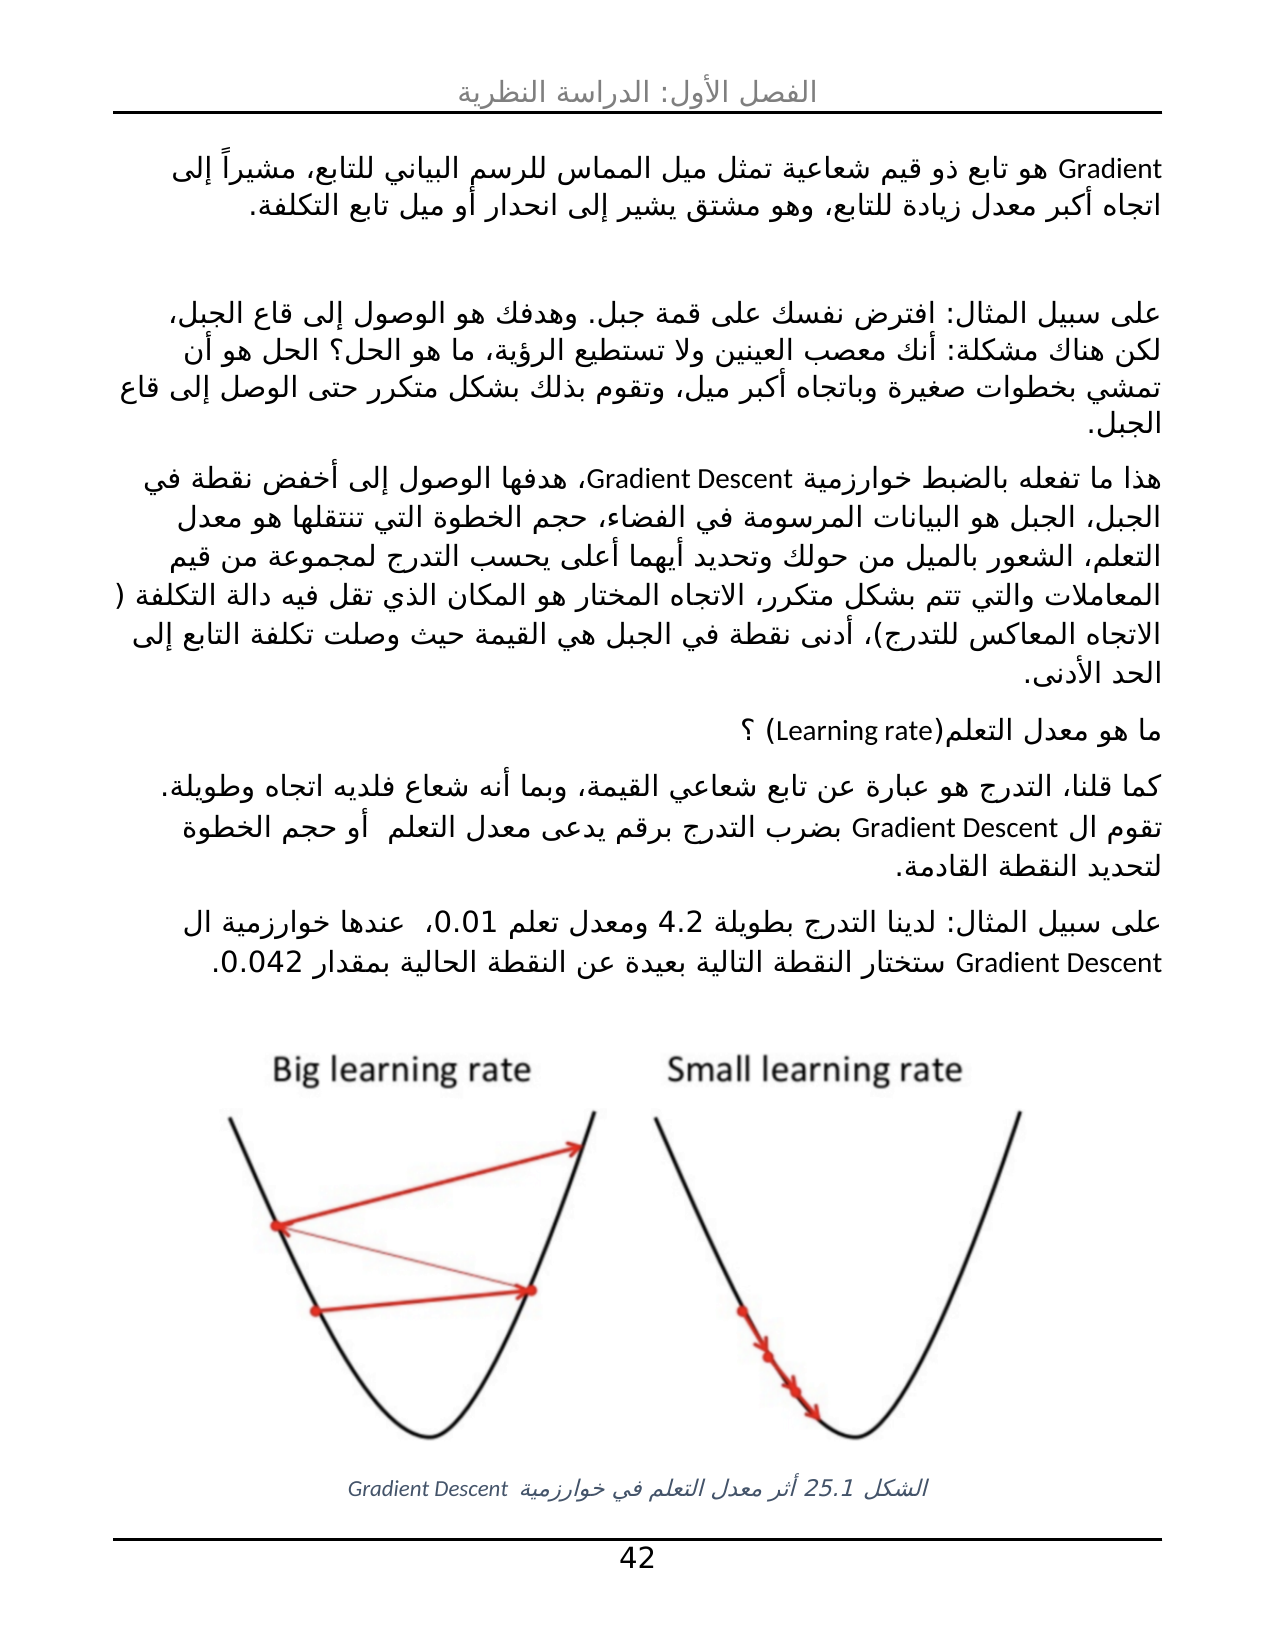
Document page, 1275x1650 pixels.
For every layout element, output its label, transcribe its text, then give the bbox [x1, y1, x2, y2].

picture [172, 1029, 1103, 1465]
text على سبيل المثال: افترض نفسك على قمة جبل. وهدفك هو الوصول إلى قاع الجبل، لكن هناك مشكلة: أنك معصب العينين ولا تستطيع الرؤية، ما هو الحل؟ الحل هو أن تمشي بخطوات صغيرة وباتجاه أكبر ميل، وتقوم بذلك بشكل متكرر حتى الوصل إلى قاع الجبل. [112, 297, 1162, 441]
text Gradient هو تابع ذو قيم شعاعية تمثل ميل المماس للرسم البياني للتابع، مشيراً إلى اتجاه أكبر معدل زيادة للتابع، وهو مشتق يشير إلى انحدار أو ميل تابع التكلفة. [112, 150, 1162, 222]
text على سبيل المثال: لدينا التدرج بطويلة 4.2 ومعدل تعلم 0.01، عندها خوارزمية ال Gradient Descent ستختار النقطة التالية بعيدة عن النقطة الحالية بمقدار 0.042. [112, 905, 1162, 980]
text كما قلنا، التدرج هو عبارة عن تابع شعاعي القيمة، وبما أنه شعاع فلديه اتجاه وطويلة. تقوم ال Gradient Descent بضرب التدرج برقم يدعى معدل التعلم أو حجم الخطوة لتحديد النقطة القادمة. [112, 770, 1162, 883]
text ما هو معدل التعلم(Learning rate) ؟ [112, 712, 1162, 748]
text هذا ما تفعله بالضبط خوارزمية Gradient Descent، هدفها الوصول إلى أخفض نقطة في الجبل، الجبل هو البيانات المرسومة في الفضاء، حجم الخطوة التي تنتقلها هو معدل التعلم، الشعور بالميل من حولك وتحديد أيهما أعلى يحسب التدرج لمجموعة من قيم المعاملات والتي تتم بشكل متكرر، الاتجاه المختار هو المكان الذي تقل فيه دالة التكلفة ( الاتجاه المعاكس للتدرج)، أدنى نقطة في الجبل هي القيمة حيث وصلت تكلفة التابع إلى الحد الأدنى. [112, 460, 1162, 691]
